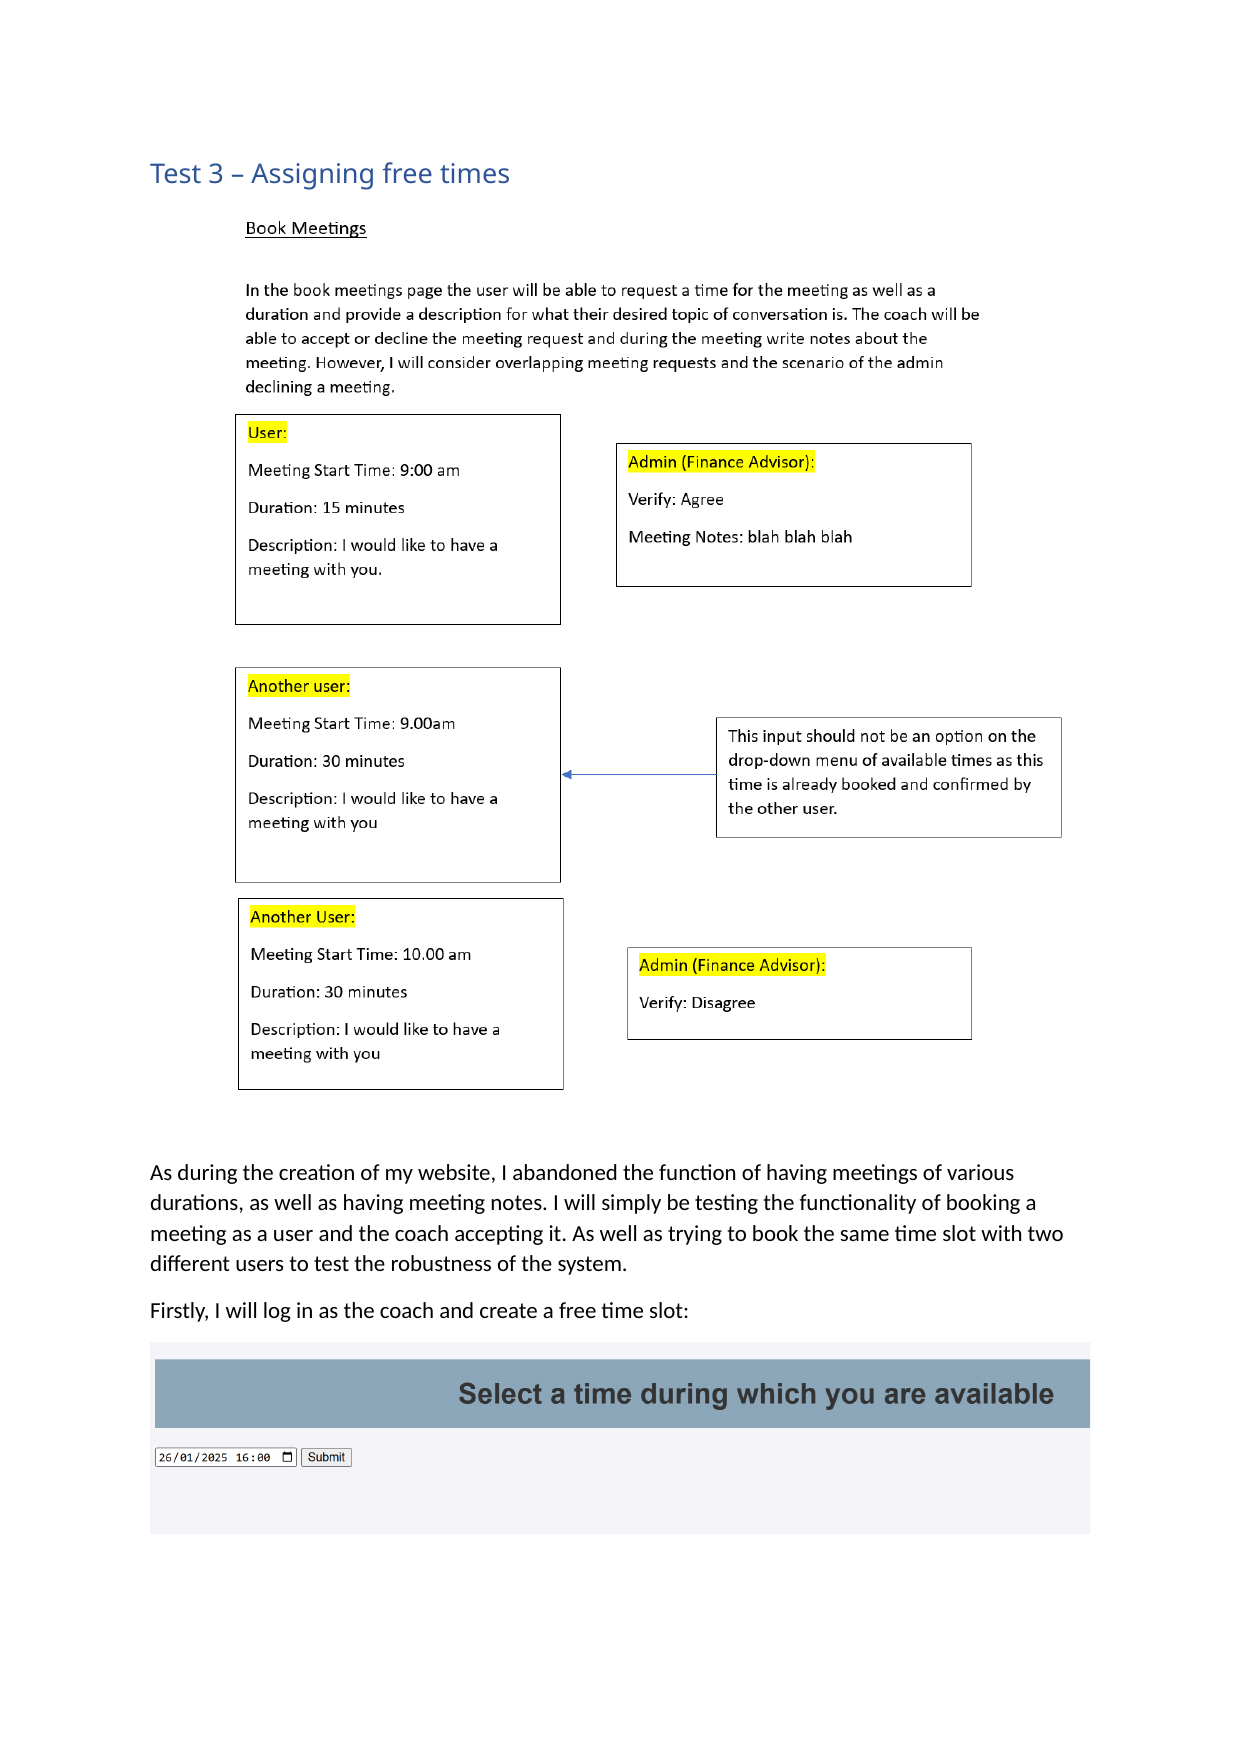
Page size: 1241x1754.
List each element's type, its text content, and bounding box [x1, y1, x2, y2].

text As during the creation of my website, I abandoned the function of having meetings of various durations, as well as having meeting notes. I will simply be testing the functionality of booking a meeting as a user and the coach accepting it. As well as trying to book the same time slot with two different users to test the robustness of the system. [150, 1158, 1090, 1277]
text Firstly, I will log in as the coach and create a free time slot: [150, 1296, 1090, 1324]
subtitle Test 3 – Assigning free times [150, 154, 1090, 191]
picture [150, 193, 1091, 1093]
picture [150, 1342, 1091, 1534]
